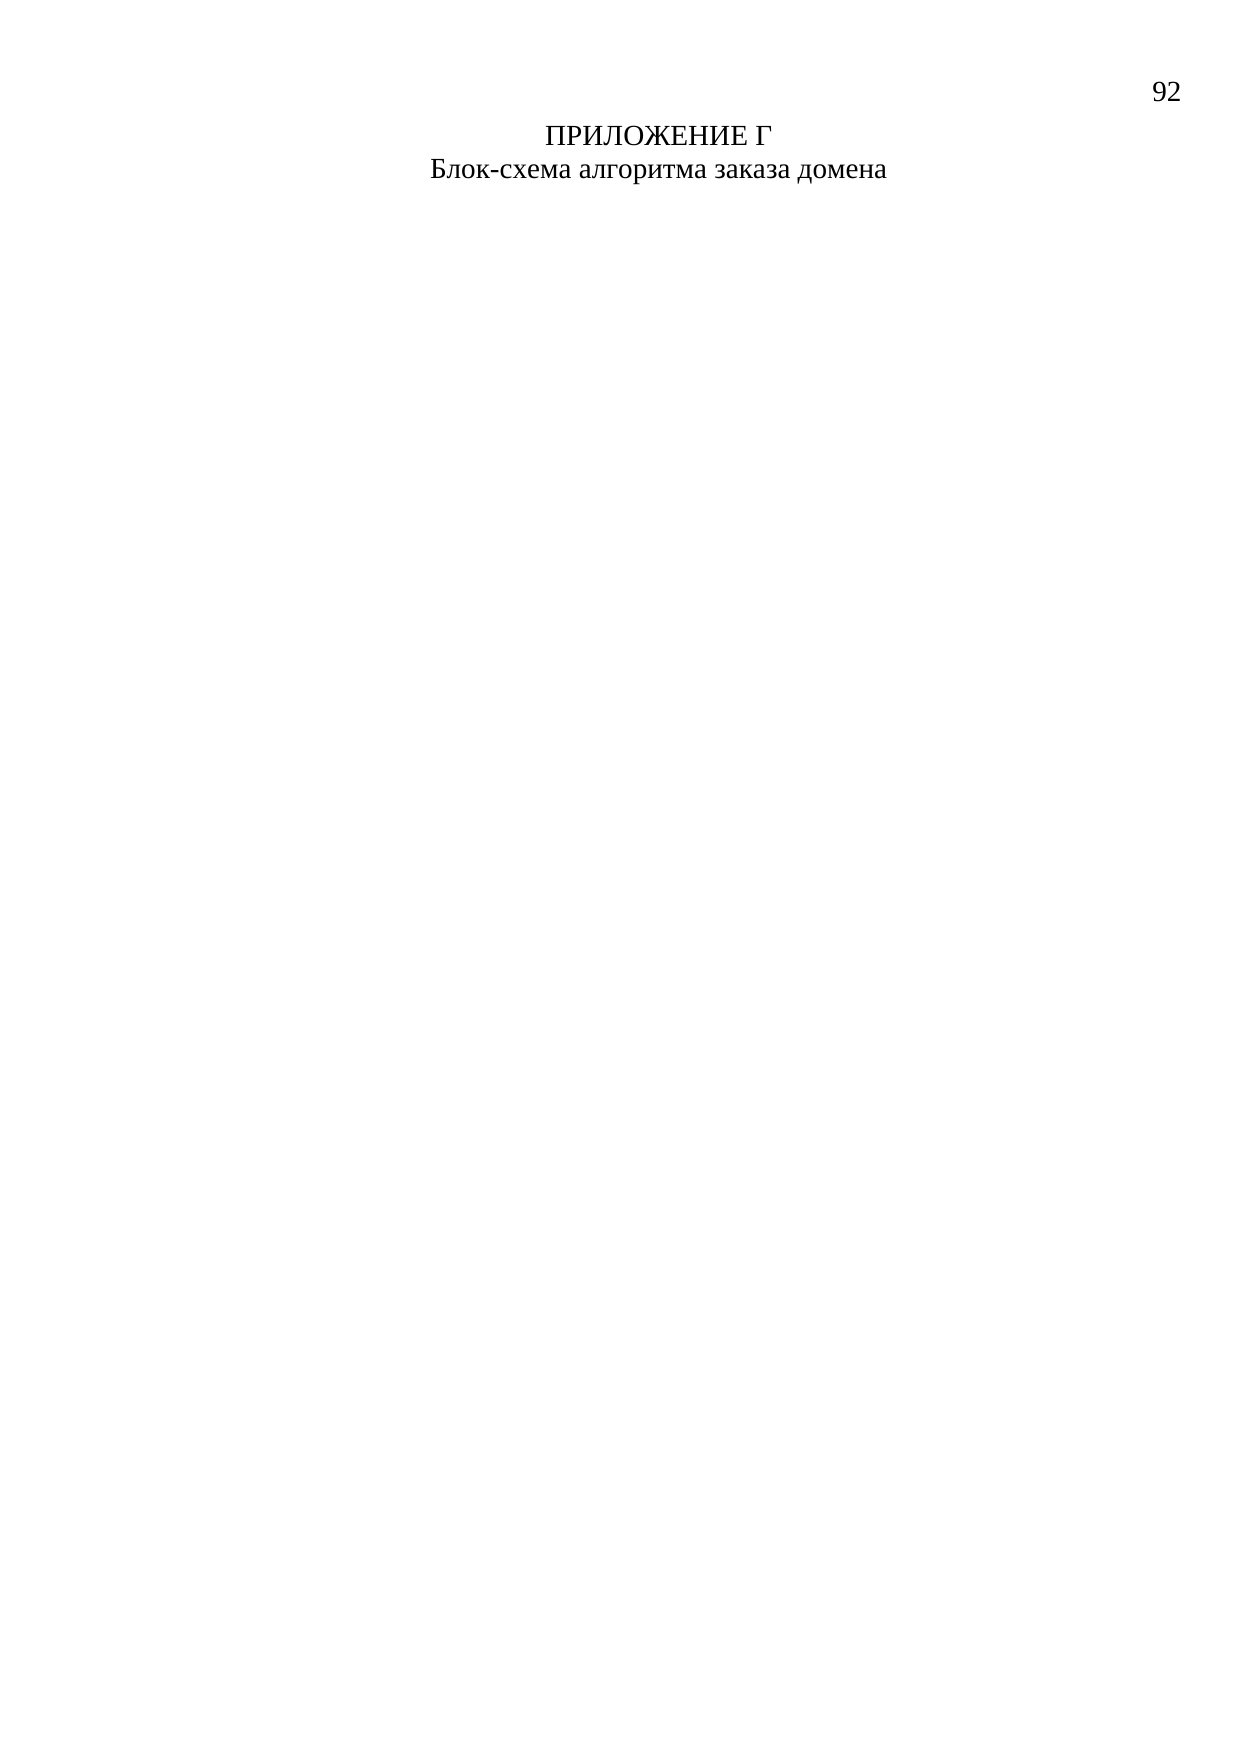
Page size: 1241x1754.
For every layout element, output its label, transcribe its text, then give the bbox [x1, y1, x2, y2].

text Блок-схема алгоритма заказа домена [136, 152, 1181, 185]
text ПРИЛОЖЕНИЕ Г [136, 118, 1181, 152]
